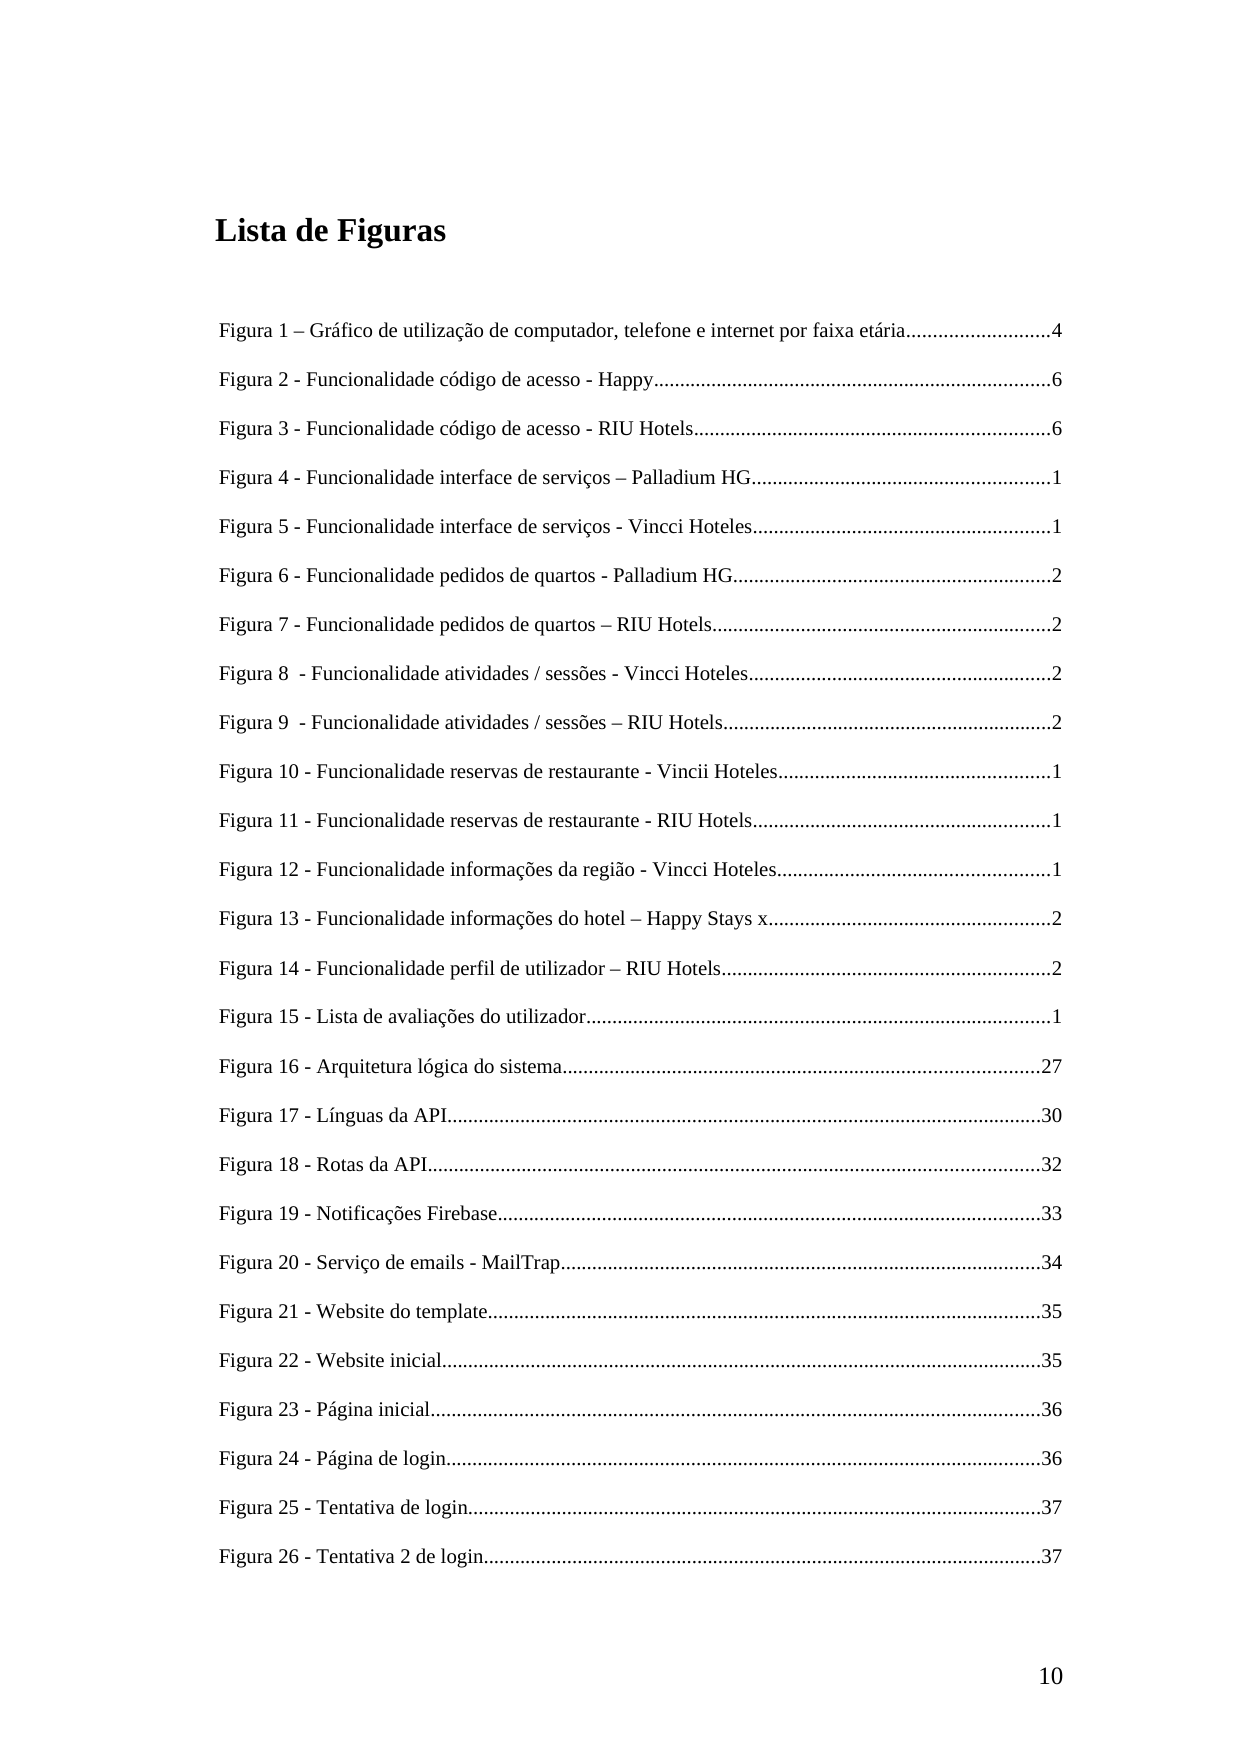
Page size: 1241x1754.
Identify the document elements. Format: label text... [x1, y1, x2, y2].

text Figura 10 - Funcionalidade reservas de restaurante - Vincii Hoteles 1 [177, 759, 1063, 783]
subtitle Lista de Figuras [215, 210, 1063, 248]
text Figura 12 - Funcionalidade informações da região - Vincci Hoteles 1 [177, 857, 1063, 881]
text Figura 2 - Funcionalidade código de acesso - Happy 6 [177, 367, 1063, 391]
text Figura 7 - Funcionalidade pedidos de quartos – RIU Hotels 2 [177, 612, 1063, 636]
text Figura 17 - Línguas da API 30 [177, 1103, 1063, 1127]
text Figura 19 - Notificações Firebase 33 [177, 1201, 1063, 1225]
text Figura 26 - Tentativa 2 de login 37 [177, 1544, 1063, 1568]
text Figura 11 - Funcionalidade reservas de restaurante - RIU Hotels 1 [177, 808, 1063, 832]
text Figura 8 - Funcionalidade atividades / sessões - Vincci Hoteles 2 [177, 661, 1063, 685]
text Figura 24 - Página de login 36 [177, 1446, 1063, 1470]
text Figura 21 - Website do template 35 [177, 1299, 1063, 1323]
text Figura 4 - Funcionalidade interface de serviços – Palladium HG 1 [177, 465, 1063, 489]
text Figura 14 - Funcionalidade perfil de utilizador – RIU Hotels 2 [177, 955, 1063, 979]
text Figura 20 - Serviço de emails - MailTrap 34 [177, 1250, 1063, 1274]
text Figura 16 - Arquitetura lógica do sistema 27 [177, 1053, 1063, 1078]
text Figura 1 – Gráfico de utilização de computador, telefone e internet por faixa etária 4 [177, 318, 1063, 342]
text Figura 13 - Funcionalidade informações do hotel – Happy Stays x 2 [177, 906, 1063, 930]
text Figura 15 - Lista de avaliações do utilizador 1 [177, 1004, 1063, 1028]
text Figura 9 - Funcionalidade atividades / sessões – RIU Hotels 2 [177, 710, 1063, 734]
text Figura 18 - Rotas da API 32 [177, 1152, 1063, 1176]
text Figura 23 - Página inicial 36 [177, 1397, 1063, 1421]
text Figura 22 - Website inicial 35 [177, 1348, 1063, 1372]
text Figura 6 - Funcionalidade pedidos de quartos - Palladium HG 2 [177, 563, 1063, 587]
text Figura 25 - Tentativa de login 37 [177, 1495, 1063, 1519]
text Figura 3 - Funcionalidade código de acesso - RIU Hotels 6 [177, 416, 1063, 440]
text Figura 5 - Funcionalidade interface de serviços - Vincci Hoteles 1 [177, 514, 1063, 538]
